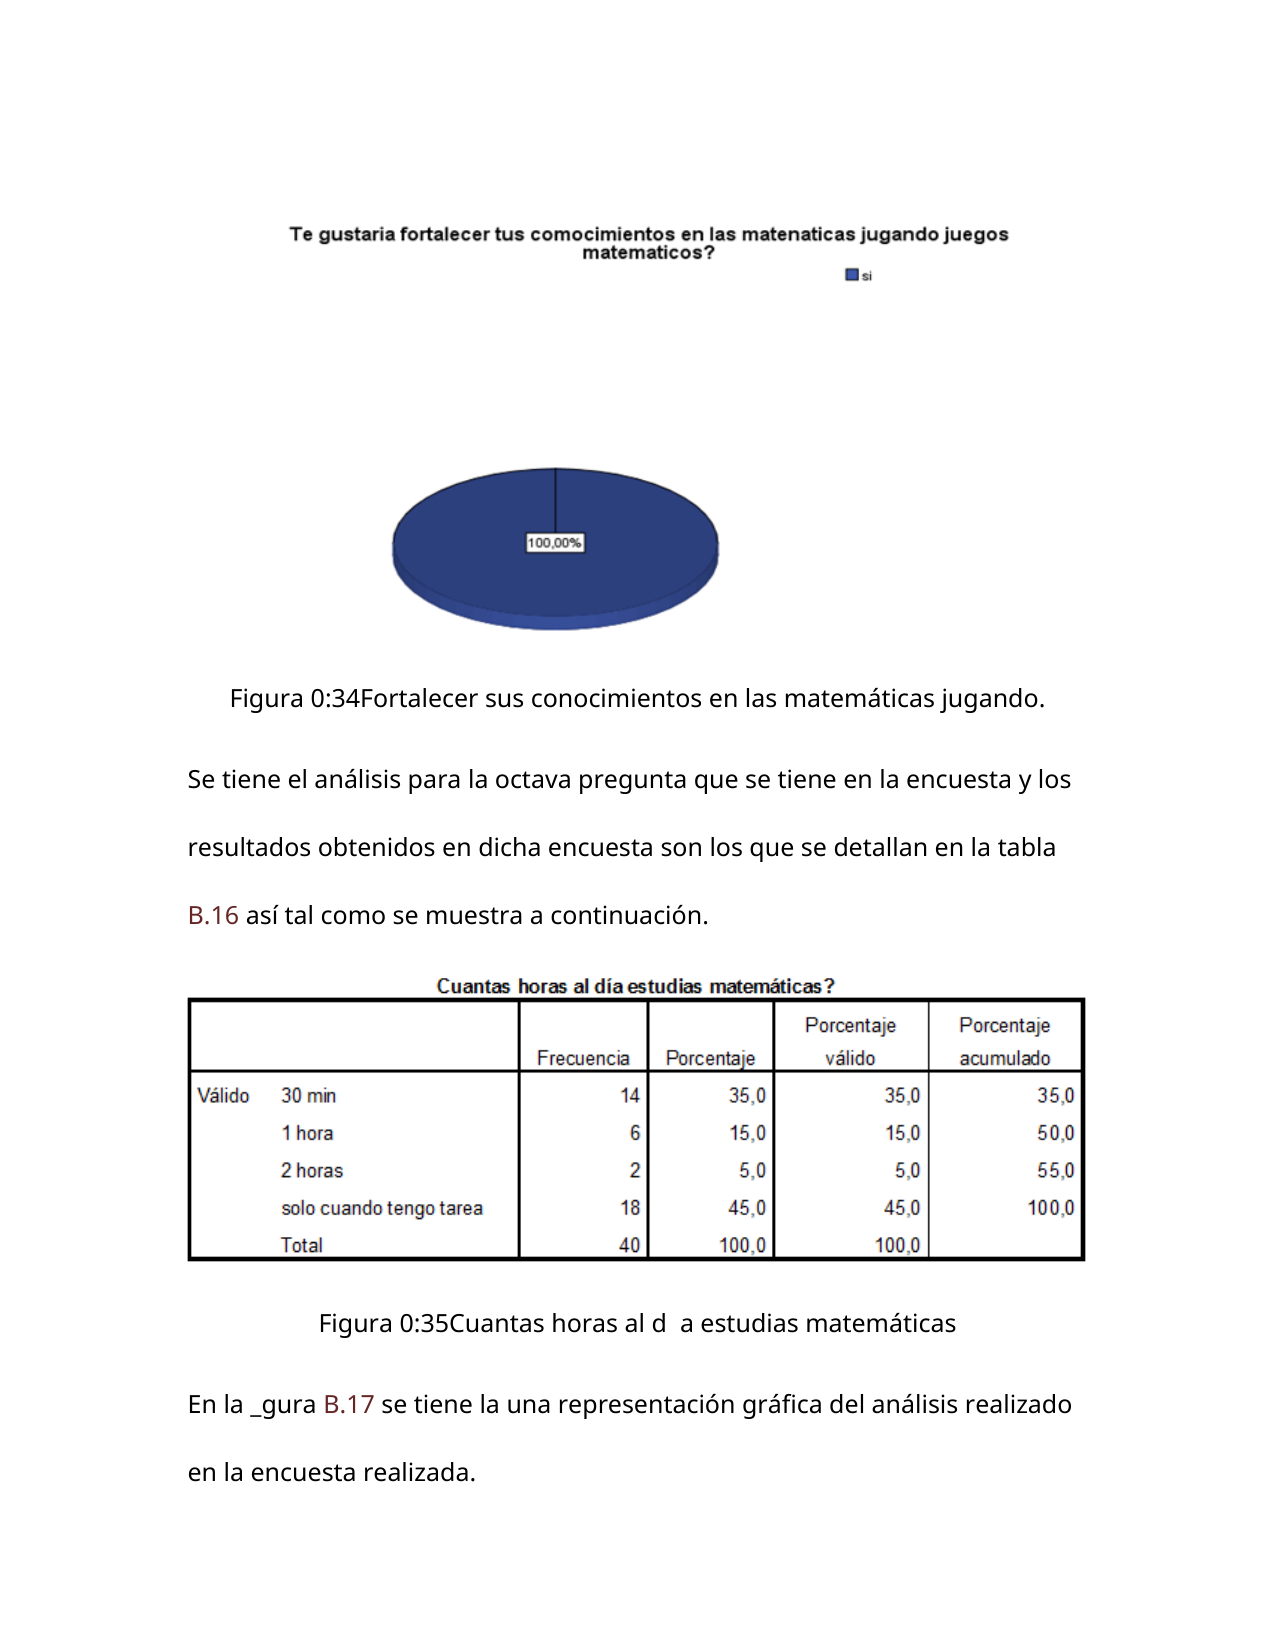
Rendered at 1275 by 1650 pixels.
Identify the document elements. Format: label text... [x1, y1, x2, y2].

text Se tiene el análisis para la octava pregunta que se tiene en la encuesta y los resultados obtenidos en dicha encuesta son los que se detallan en la tabla B.16 así tal como se muestra a continuación. [187, 762, 1087, 932]
text En la _gura B.17 se tiene la una representación gráfica del análisis realizado en la encuesta realizada. [187, 1386, 1087, 1488]
